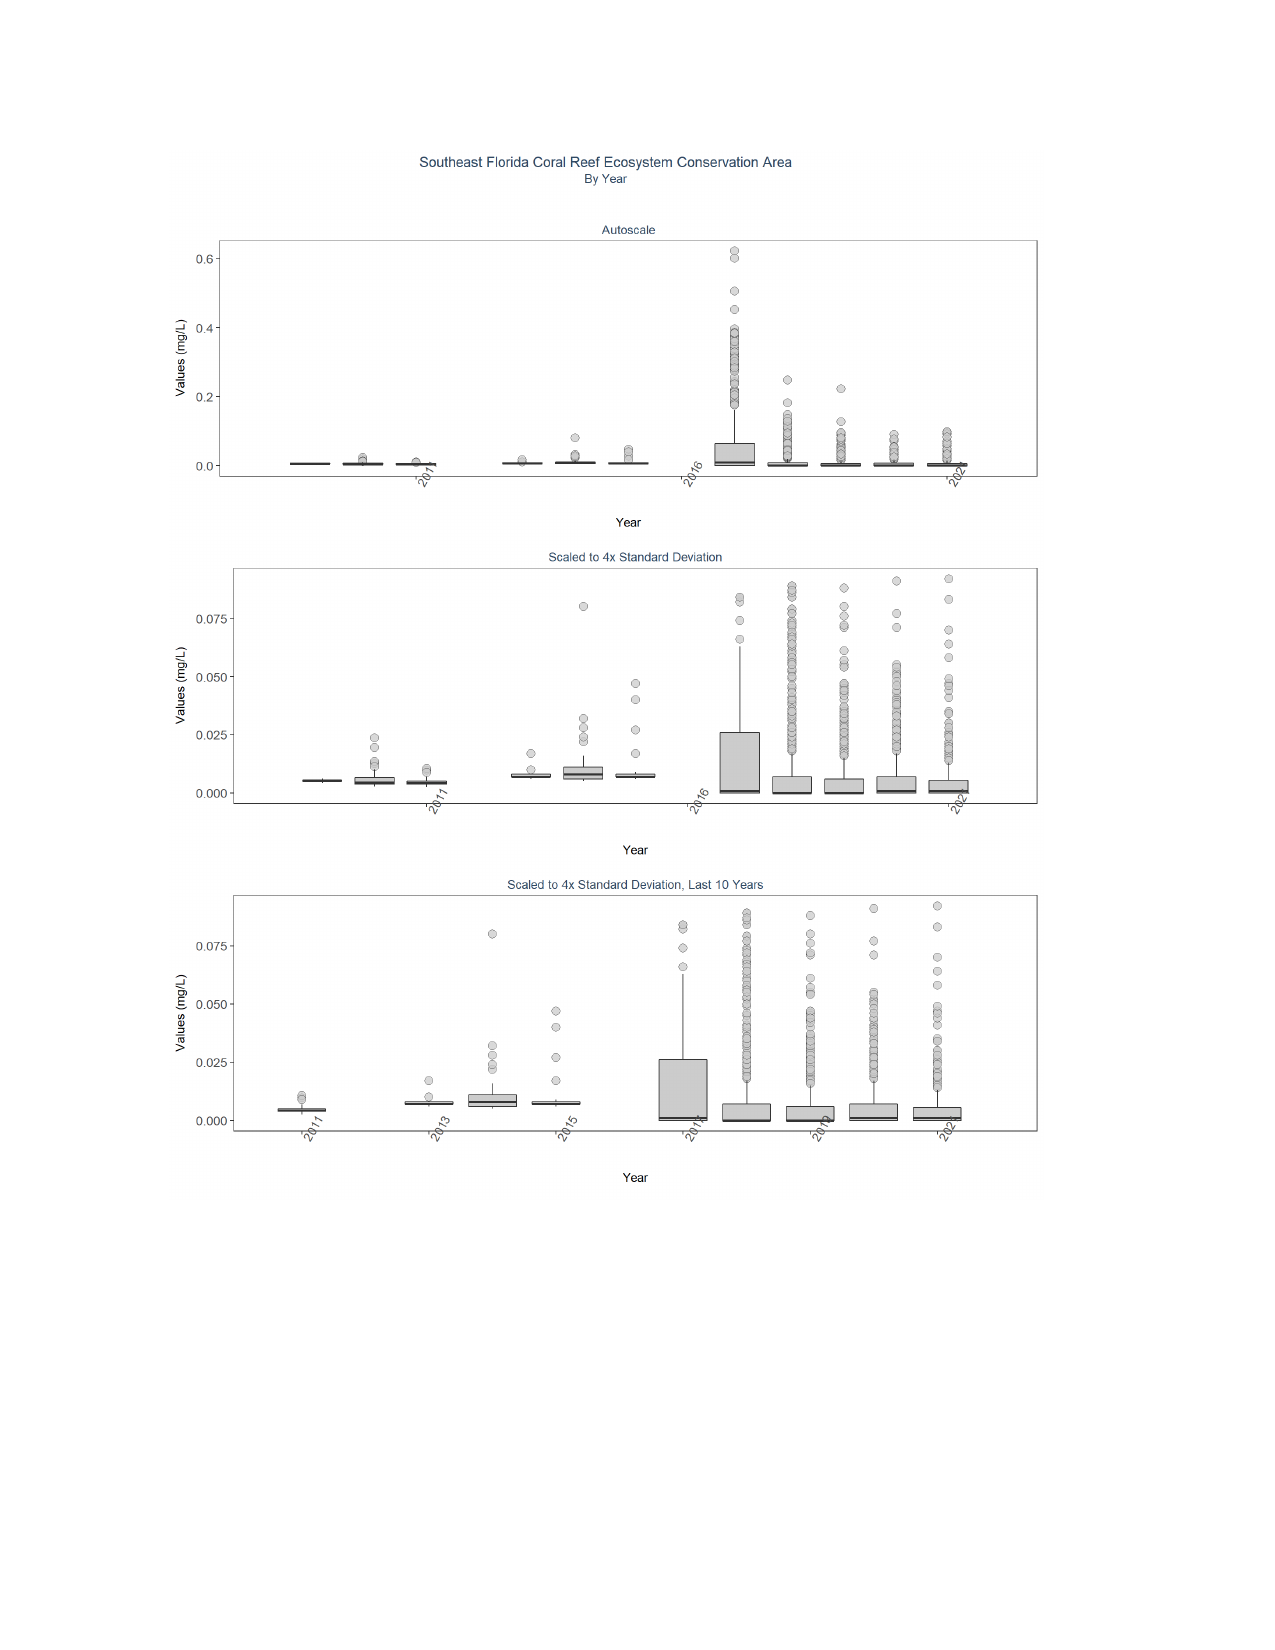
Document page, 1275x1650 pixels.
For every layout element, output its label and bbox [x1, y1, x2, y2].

picture [168, 150, 1044, 1200]
